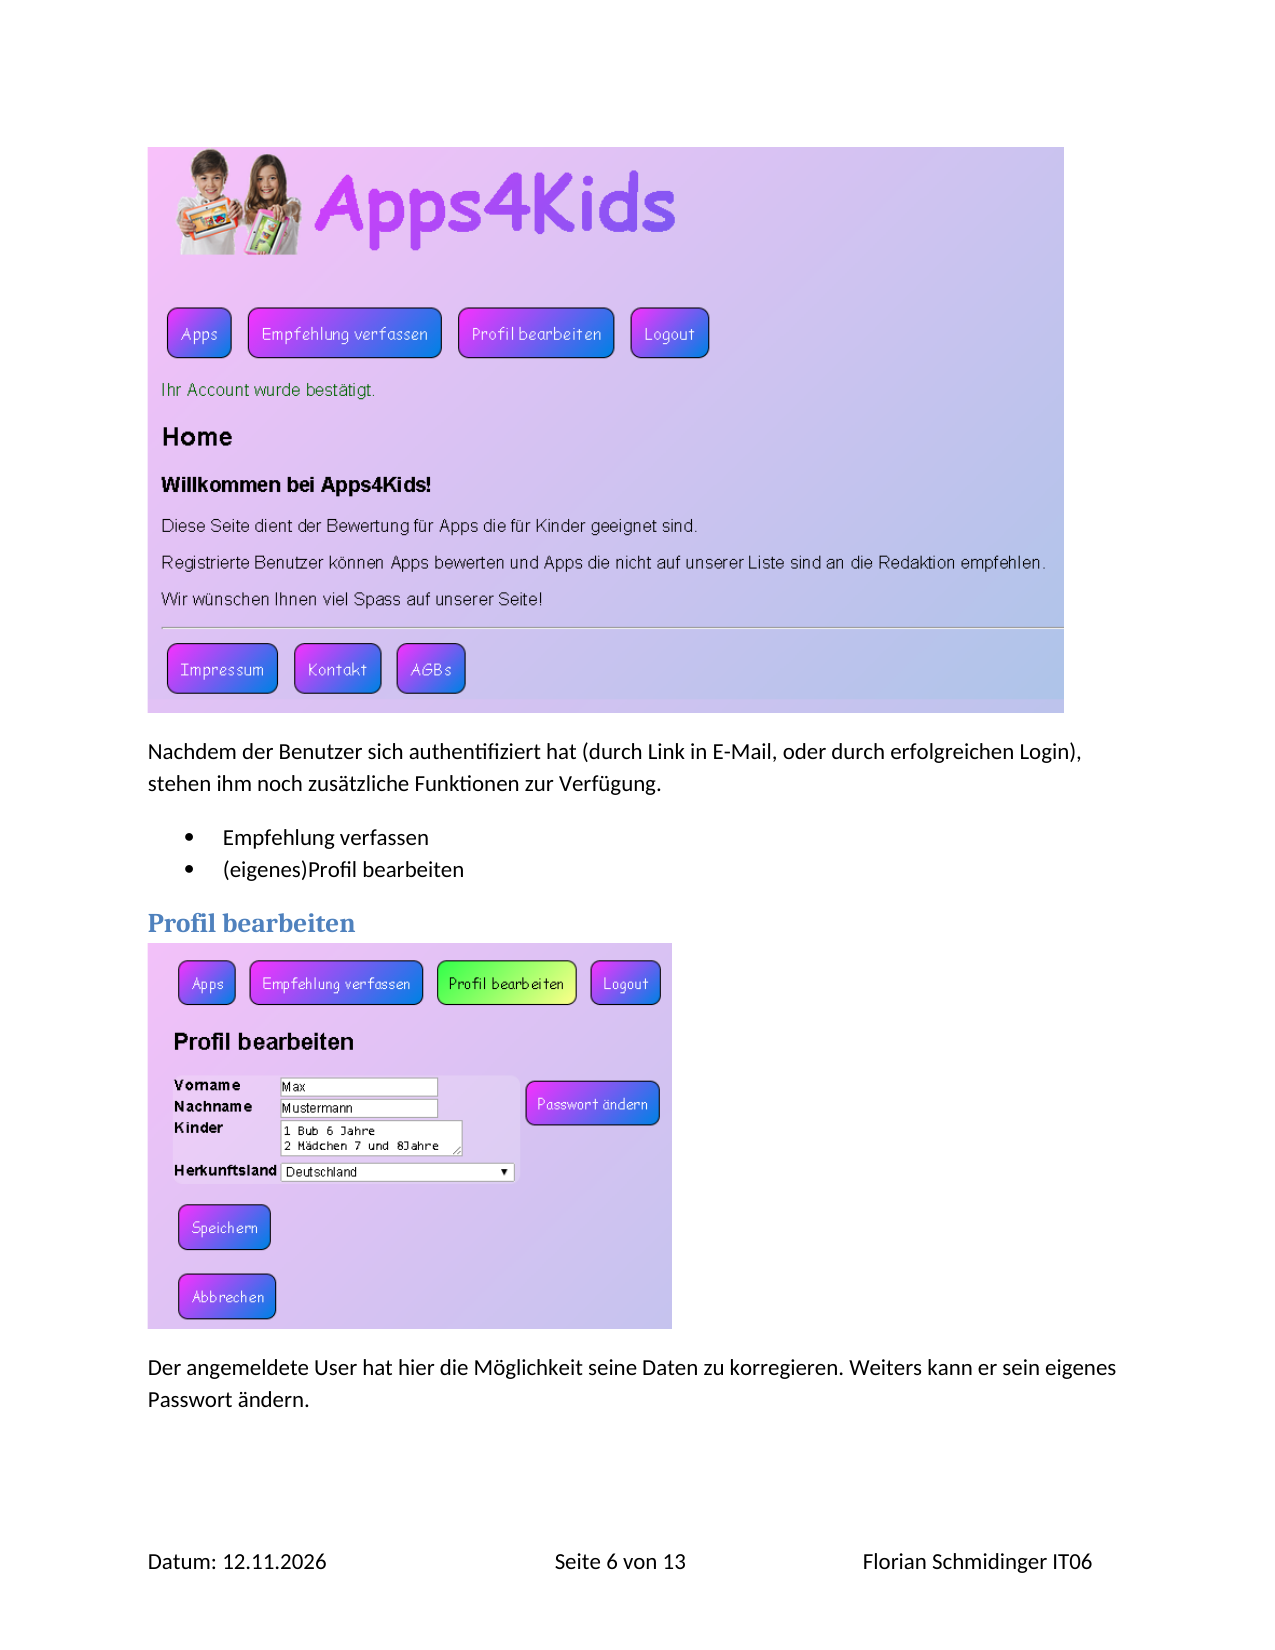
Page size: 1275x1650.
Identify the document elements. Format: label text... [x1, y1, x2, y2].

list (eigenes)Profil bearbeiten [185, 855, 1127, 883]
picture [147, 147, 1064, 713]
text Nachdem der Benutzer sich authentifiziert hat (durch Link in E-Mail, oder durch erfolgreichen Login), stehen ihm noch zusätzliche Funktionen zur Verfügung. [148, 737, 1127, 798]
list Empfehlung verfassen [185, 823, 1127, 851]
picture [147, 943, 672, 1329]
subtitle Profil bearbeiten [148, 908, 1127, 939]
text Der angemeldete User hat hier die Möglichkeit seine Daten zu korregieren. Weiters kann er sein eigenes Passwort ändern. [148, 1353, 1127, 1413]
